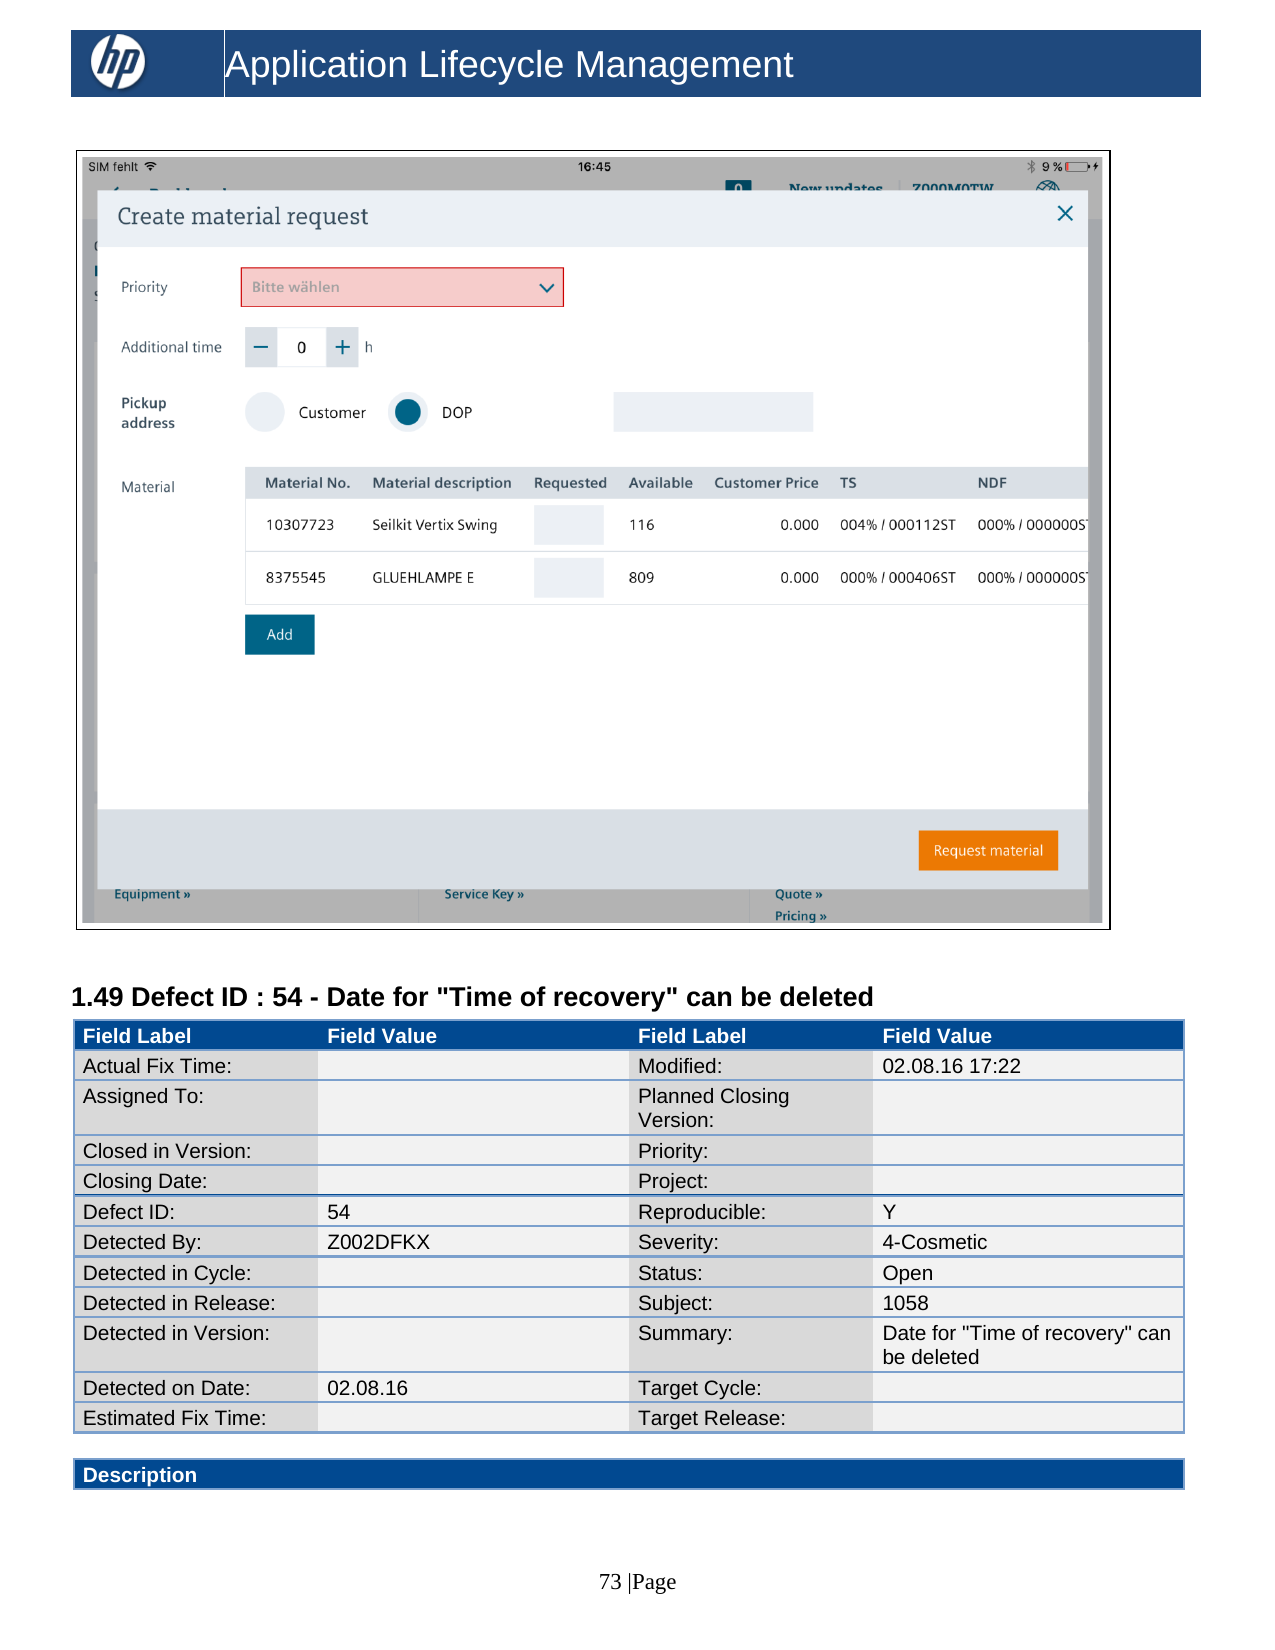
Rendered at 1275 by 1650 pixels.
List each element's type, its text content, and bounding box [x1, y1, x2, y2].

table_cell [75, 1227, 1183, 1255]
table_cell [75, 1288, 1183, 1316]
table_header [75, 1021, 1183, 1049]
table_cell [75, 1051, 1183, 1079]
picture [82, 157, 1103, 923]
subtitle Defect ID : 54 - Date for "Time of recovery" can be deleted [71, 981, 1204, 1012]
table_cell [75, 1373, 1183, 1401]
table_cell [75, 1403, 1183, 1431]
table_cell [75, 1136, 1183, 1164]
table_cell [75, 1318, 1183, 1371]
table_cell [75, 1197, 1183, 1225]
picture [88, 32, 150, 95]
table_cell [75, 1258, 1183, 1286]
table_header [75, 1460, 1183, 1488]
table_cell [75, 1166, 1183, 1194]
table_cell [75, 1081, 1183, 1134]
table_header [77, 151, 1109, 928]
